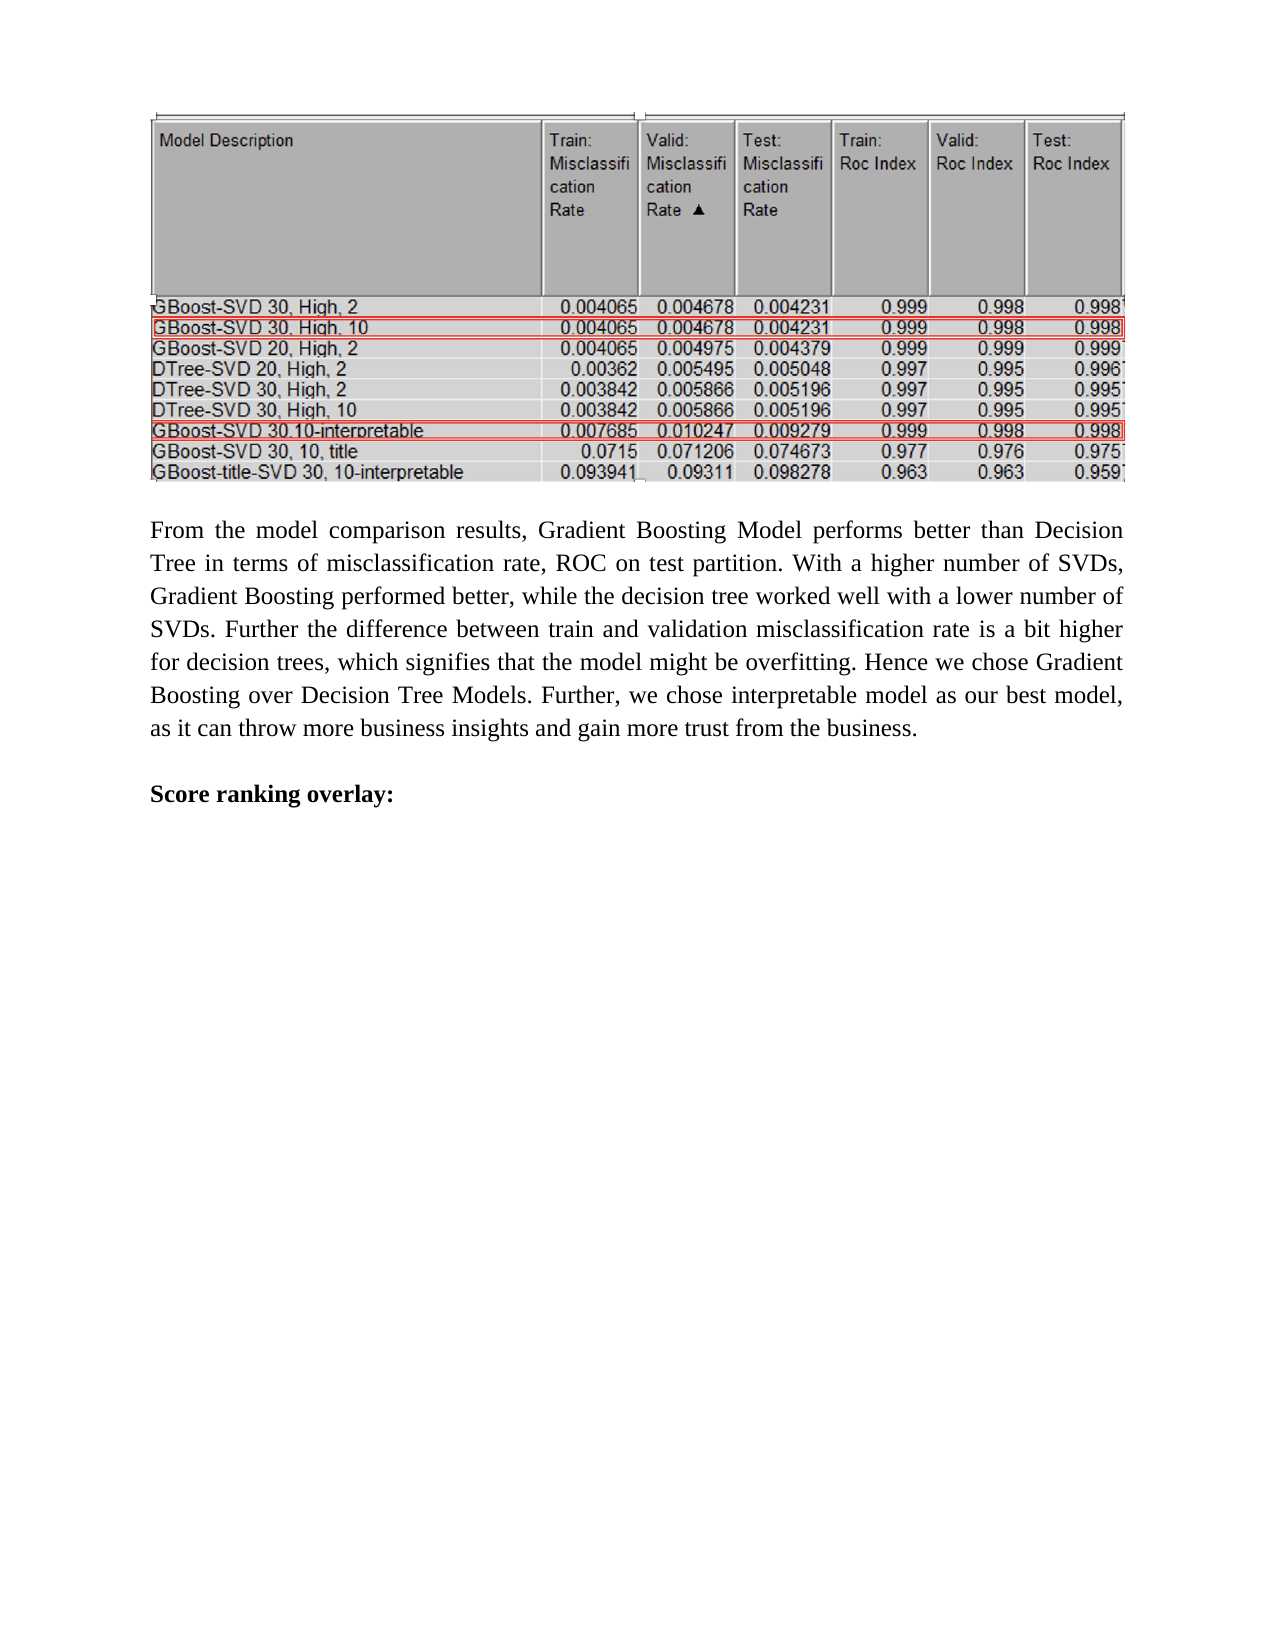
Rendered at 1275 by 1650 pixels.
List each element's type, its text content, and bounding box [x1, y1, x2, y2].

picture [150, 112, 1125, 482]
text Score ranking overlay: [150, 779, 1125, 808]
text From the model comparison results, Gradient Boosting Model performs better than Decision Tree in terms of misclassification rate, ROC on test partition. With a higher number of SVDs, Gradient Boosting performed better, while the decision tree worked well with a lower number of SVDs. Further the difference between train and validation misclassification rate is a bit higher for decision trees, which signifies that the model might be overfitting. Hence we chose Gradient Boosting over Decision Tree Models. Further, we chose interpretable model as our best model, as it can throw more business insights and gain more trust from the business. [150, 515, 1125, 742]
